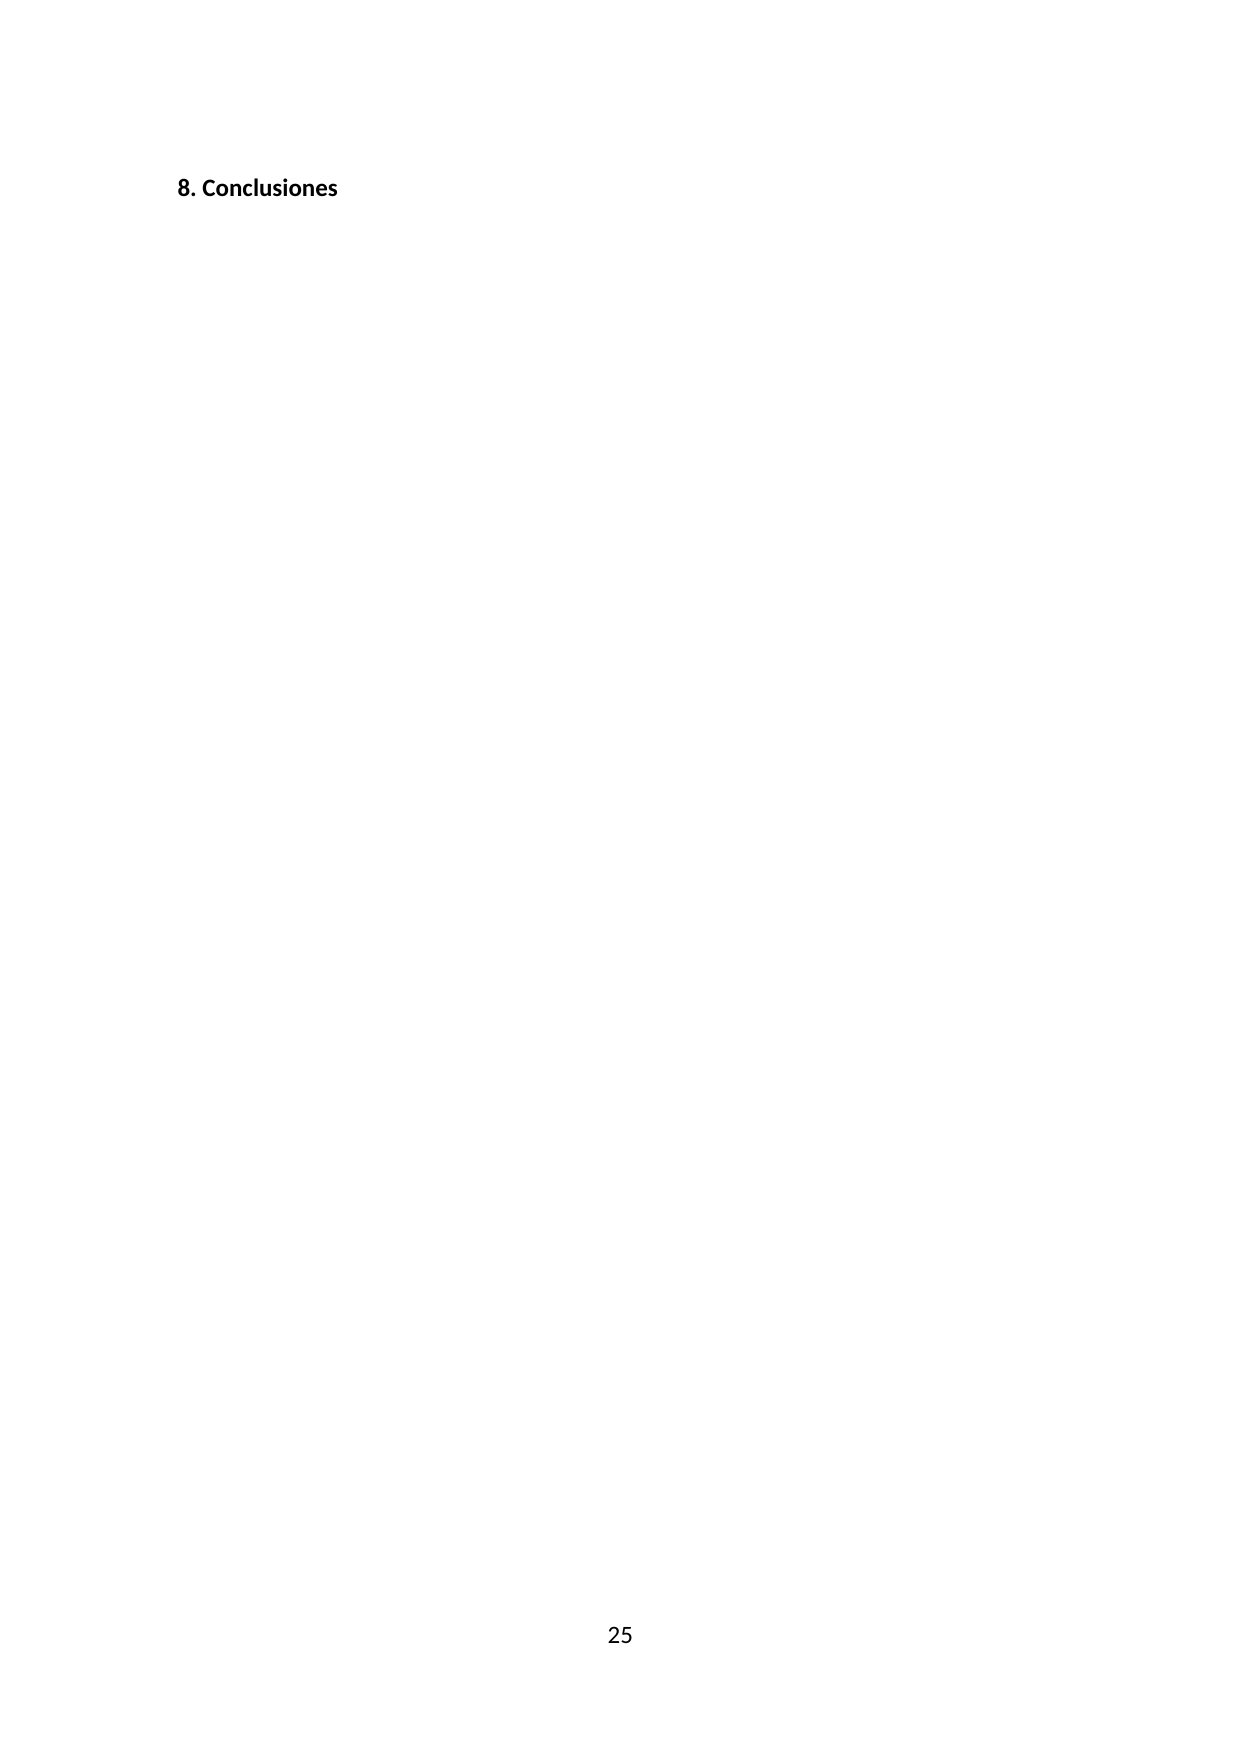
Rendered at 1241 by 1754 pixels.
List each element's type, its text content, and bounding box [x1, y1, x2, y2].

subtitle 8. Conclusiones [177, 173, 1063, 203]
